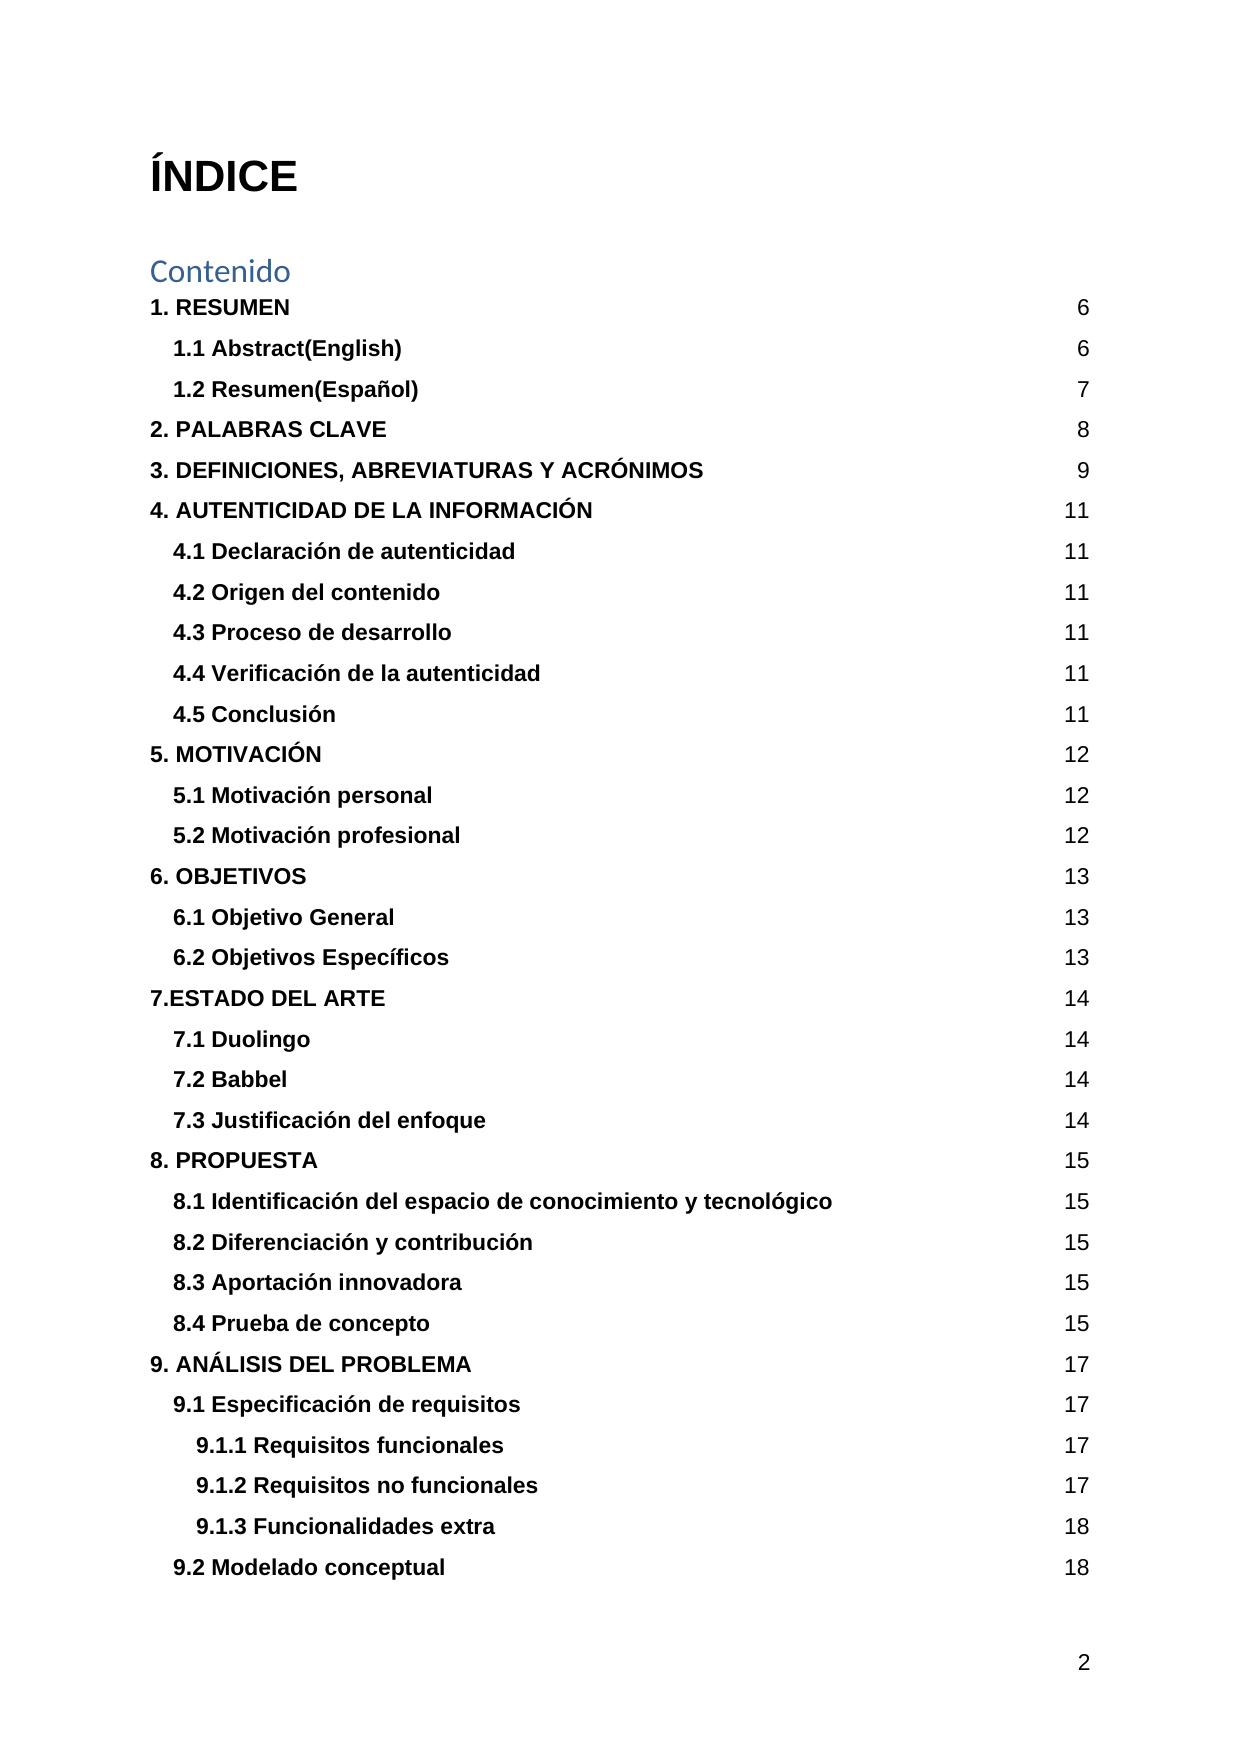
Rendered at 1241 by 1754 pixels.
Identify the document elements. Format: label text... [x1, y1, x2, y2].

text Contenido [150, 250, 1090, 291]
text ÍNDICE [150, 150, 1090, 200]
